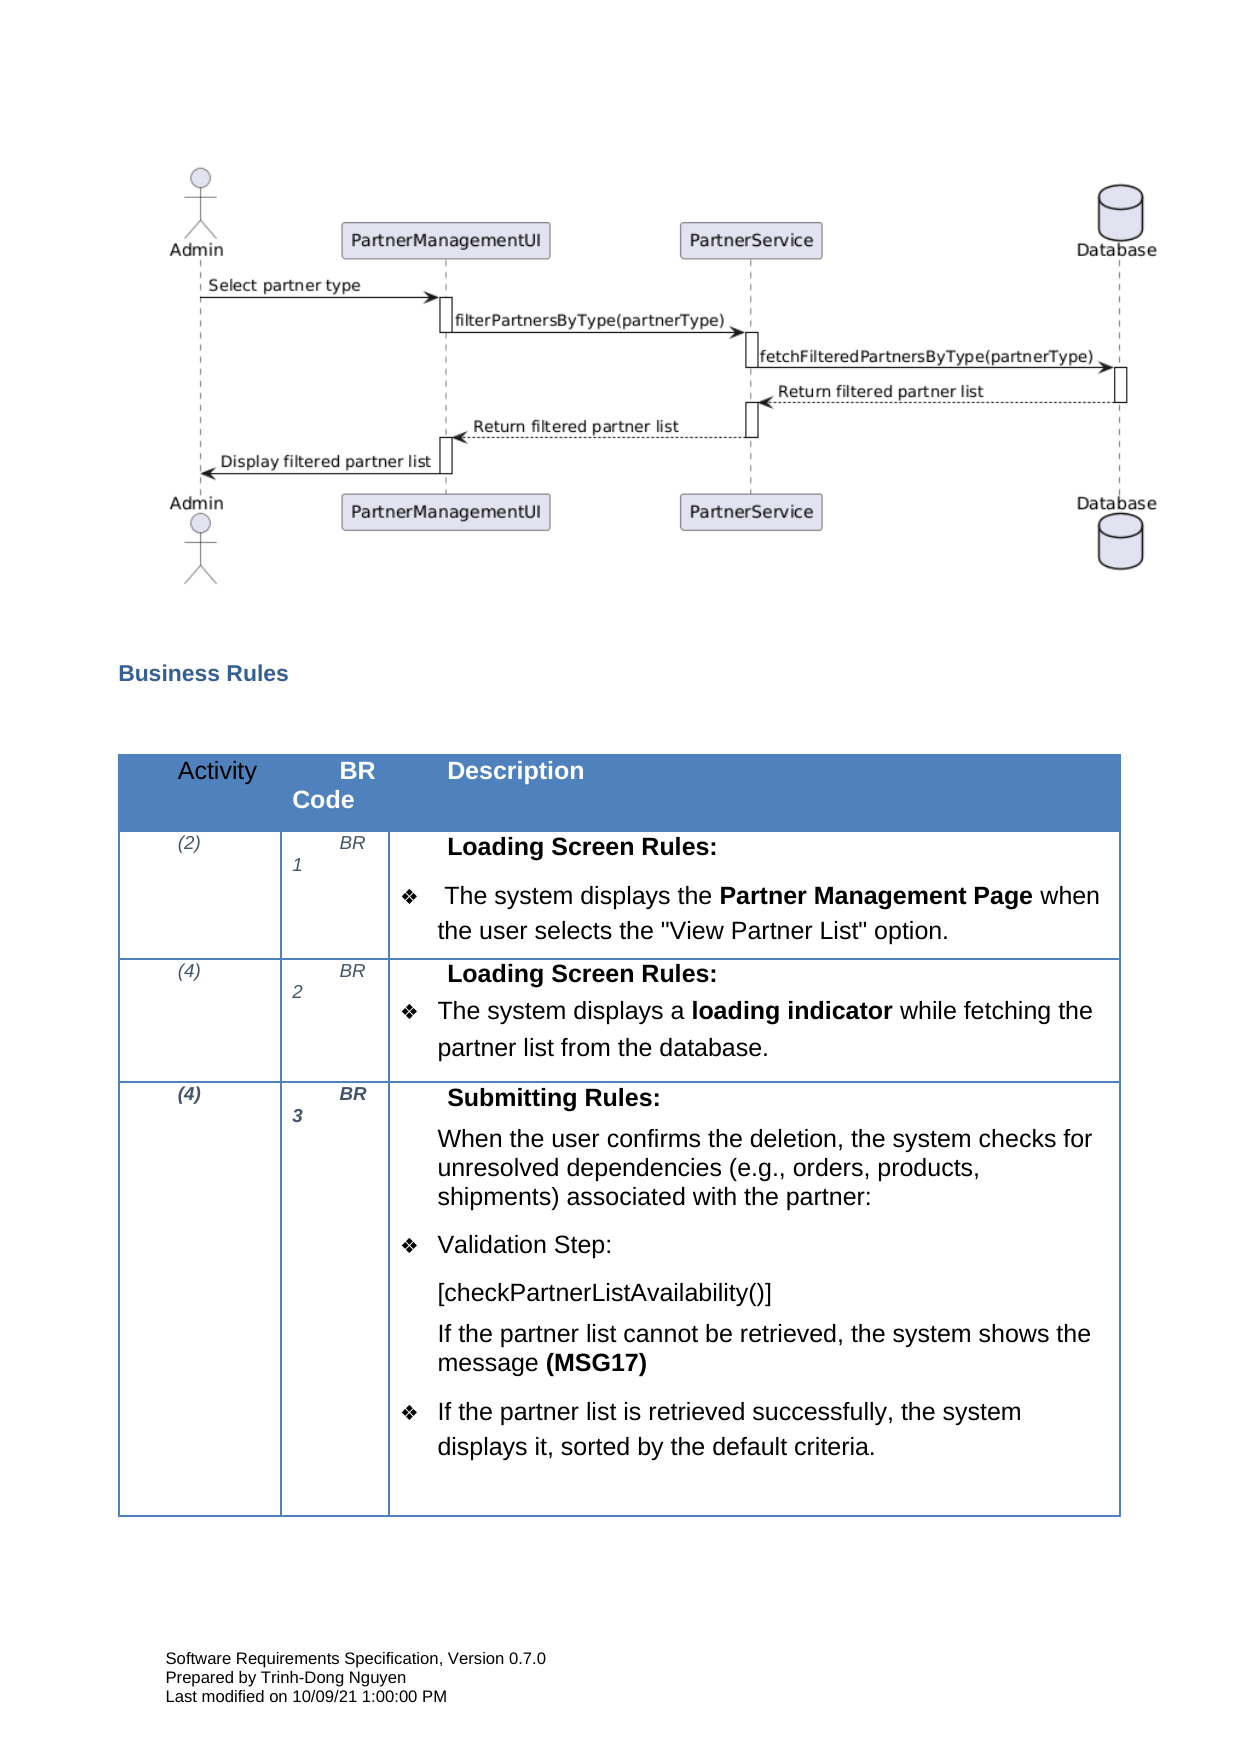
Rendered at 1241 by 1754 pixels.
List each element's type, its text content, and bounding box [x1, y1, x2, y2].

picture [165, 163, 1158, 589]
subtitle Business Rules [118, 660, 1122, 686]
